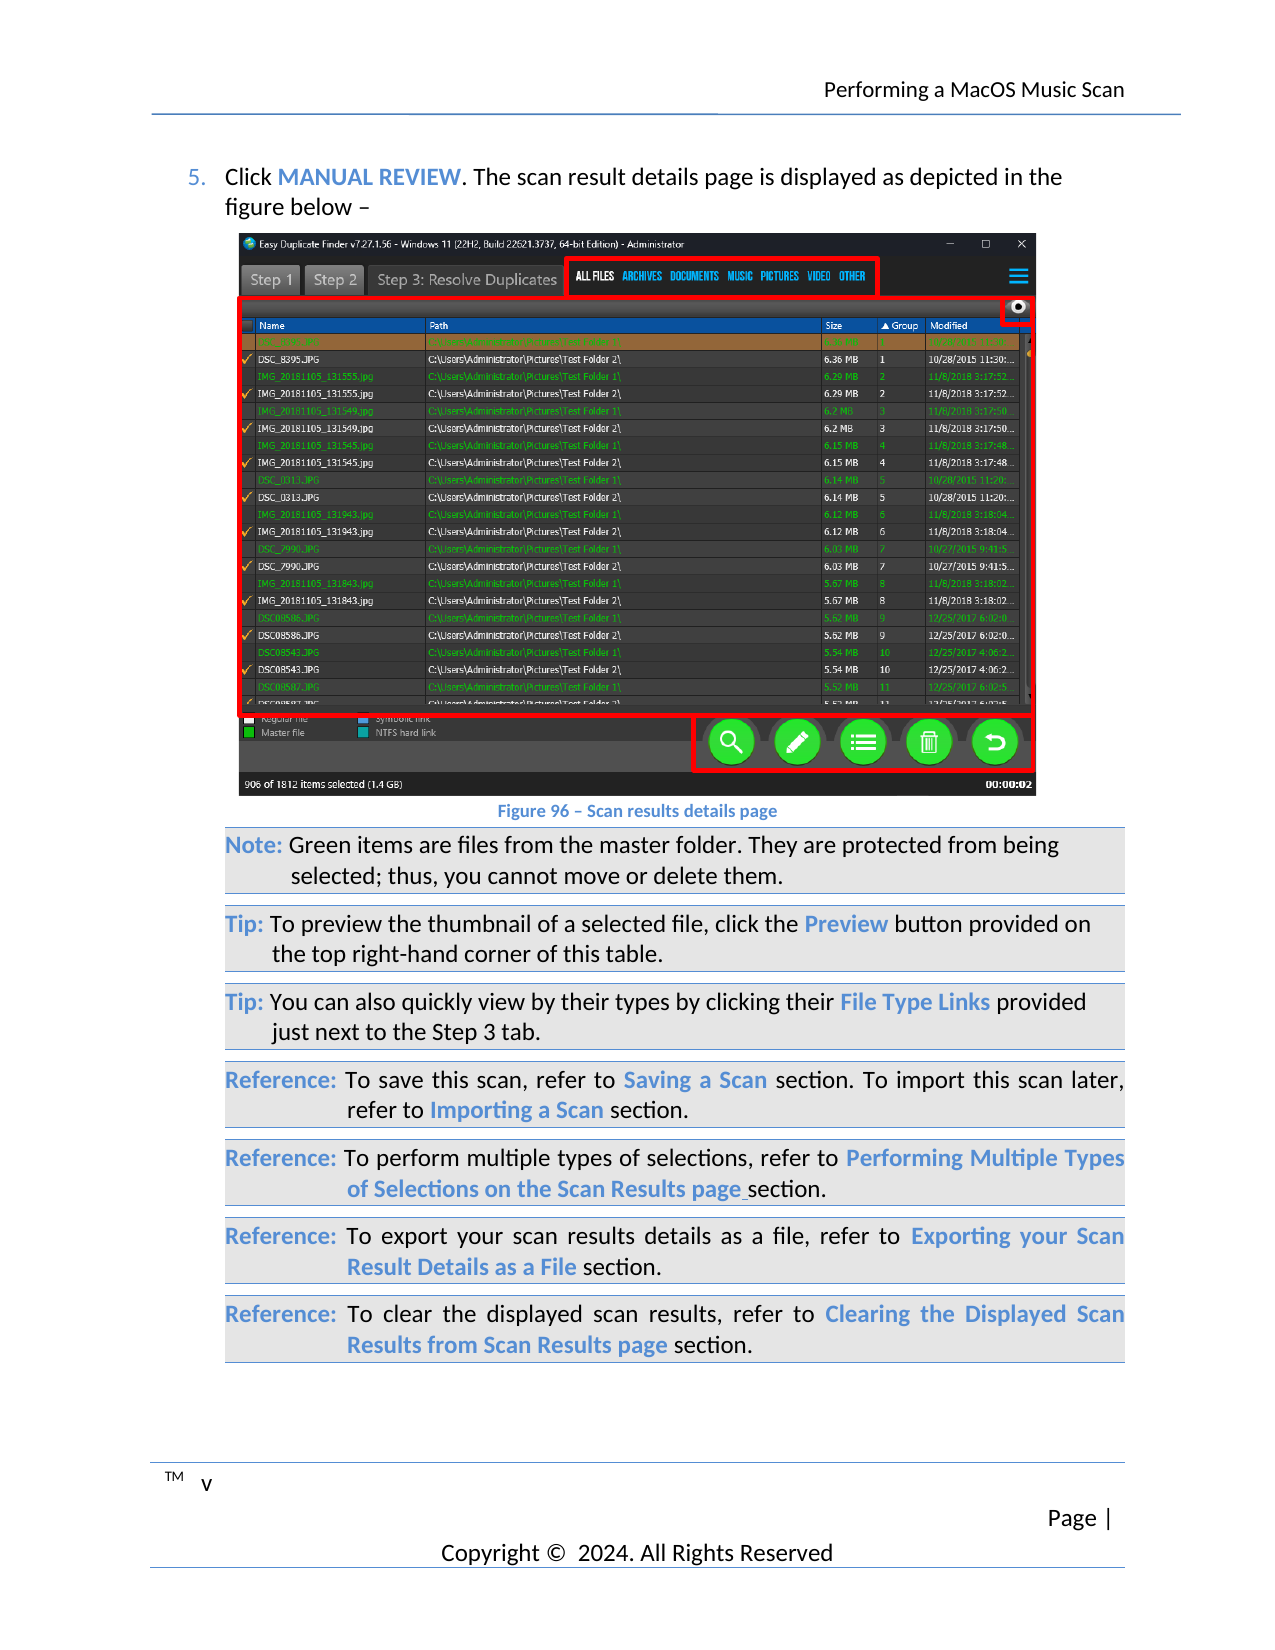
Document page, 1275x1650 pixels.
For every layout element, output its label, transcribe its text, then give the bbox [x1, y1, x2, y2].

text Reference: To clear the displayed scan results, refer to Clearing the Displayed Scan Results from Scan Results page section. [225, 1296, 1125, 1362]
text Note: Green items are files from the master folder. They are protected from being selected; thus, you cannot move or delete them. [225, 828, 1125, 893]
text Tip: You can also quickly view by their types by clicking their File Type Links provided just next to the Step 3 tab. [225, 984, 1125, 1049]
list Click MANUAL REVIEW. The scan result details page is displayed as depicted in the figure below – [187, 161, 1125, 222]
picture [696, 718, 1031, 768]
picture [569, 261, 875, 295]
picture [238, 233, 1037, 796]
text Reference: To save this scan, refer to Saving a Scan section. To import this scan later, refer to Importing a Scan section. [225, 1062, 1125, 1127]
picture [1005, 300, 1030, 322]
text Tip: To preview the thumbnail of a selected file, click the Preview button provided on the top right-hand corner of this table. [225, 906, 1125, 971]
text Reference: To perform multiple types of selections, refer to Performing Multiple Types of Selections on the Scan Results page section. [225, 1140, 1125, 1205]
text Reference: To export your scan results details as a file, refer to Exporting your Scan Result Details as a File section. [225, 1218, 1125, 1283]
picture [242, 300, 1031, 713]
